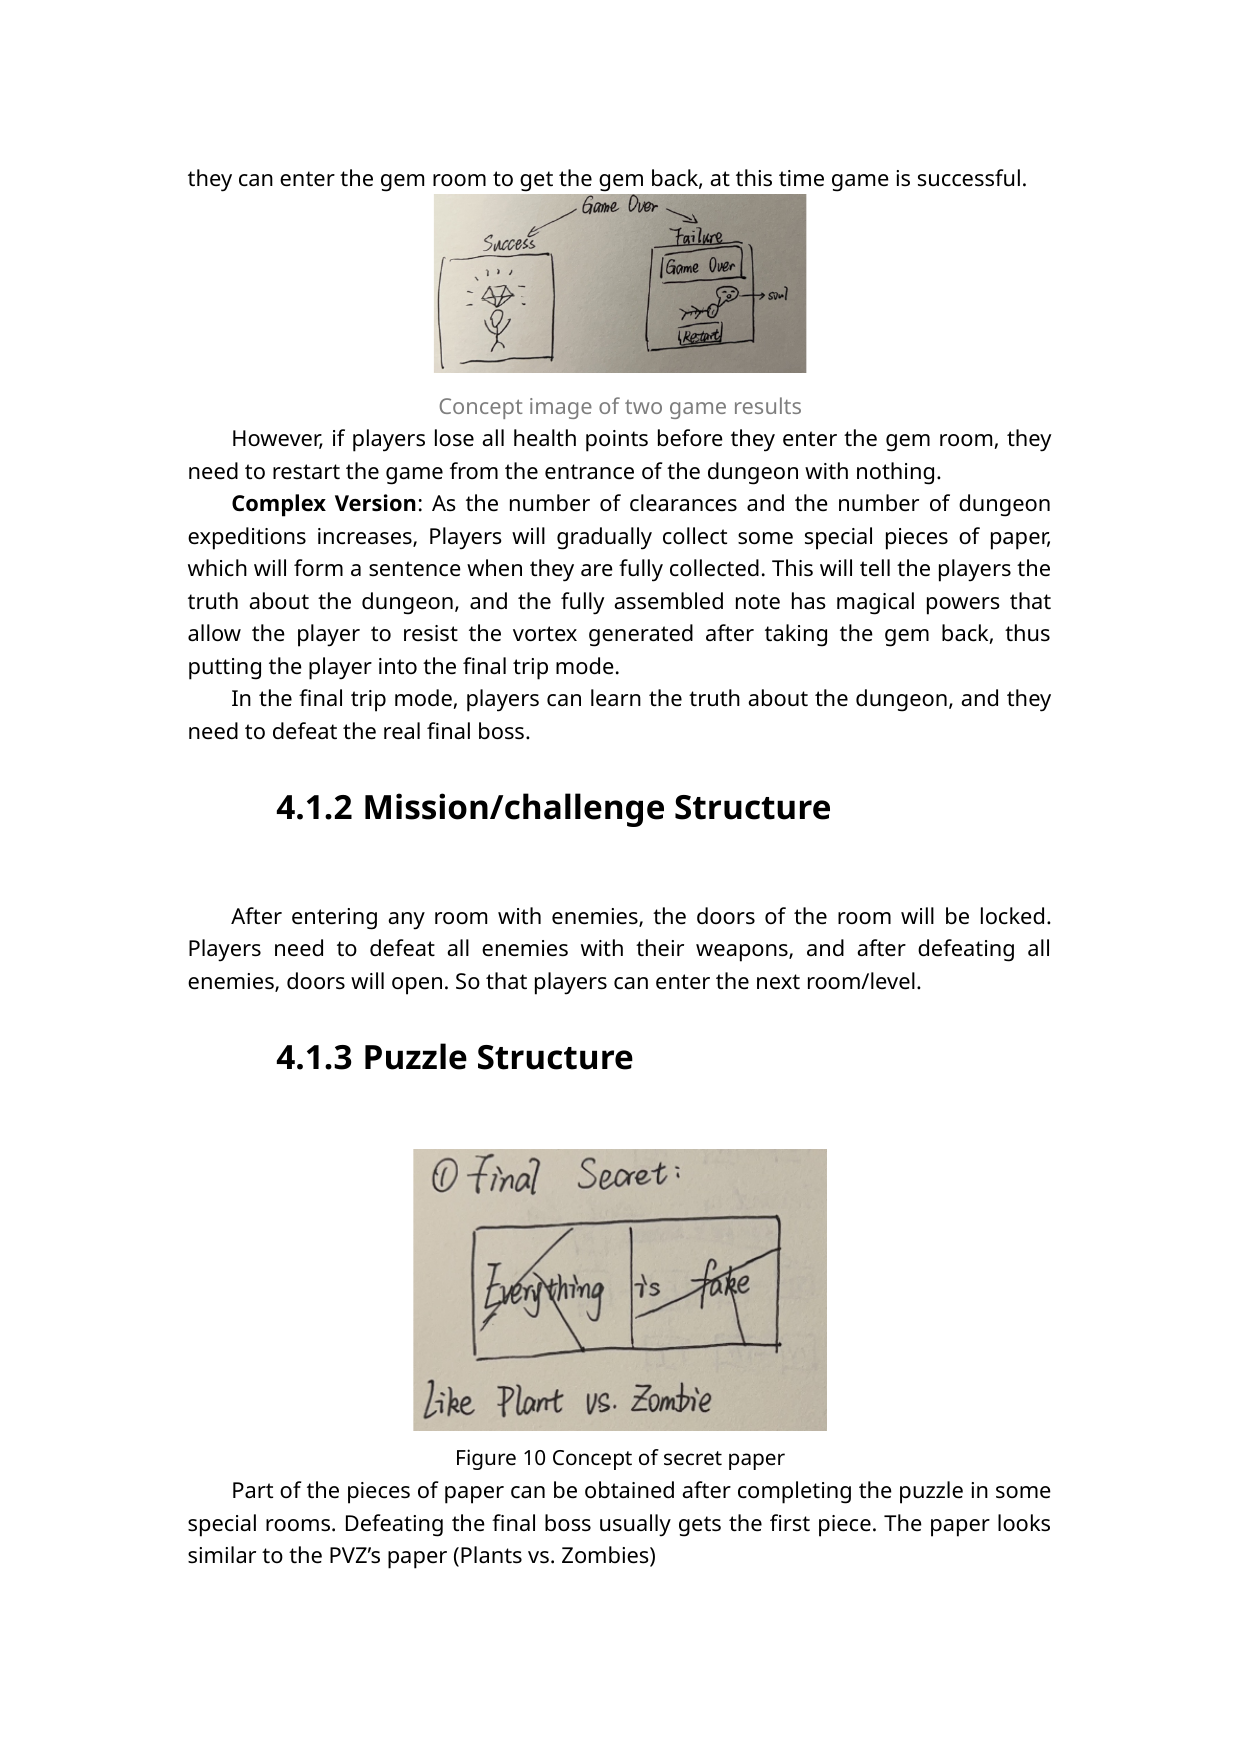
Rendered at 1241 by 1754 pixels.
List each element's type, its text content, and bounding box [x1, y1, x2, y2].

text Part of the pieces of paper can be obtained after completing the puzzle in some special rooms. Defeating the final boss usually gets the first piece. The paper looks similar to the PVZ’s paper (Plants vs. Zombies) [187, 1474, 1053, 1572]
text Complex Version: As the number of clearances and the number of dungeon expeditions increases, Players will gradually collect some special pieces of paper, which will form a sentence when they are fully collected. This will tell the players the truth about the dungeon, and the fully assembled note has magical powers that allow the player to resist the vortex generated after taking the gem back, thus putting the player into the final trip mode. [187, 487, 1053, 682]
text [187, 162, 1053, 194]
text After entering any room with enemies, the doors of the room will be locked. Players need to defeat all enemies with their weapons, and after defeating all enemies, doors will open. So that players can enter the next room/level. [187, 899, 1053, 997]
subtitle Mission/challenge Structure [276, 774, 1053, 839]
text However, if players lose all health points before they enter the gem room, they need to restart the game from the entrance of the dungeon with nothing. [187, 422, 1053, 487]
text In the final trip mode, players can learn the truth about the dungeon, and they need to defeat the real final boss. [187, 682, 1053, 747]
text Concept image of two game results [187, 389, 1053, 422]
picture [413, 1149, 827, 1431]
subtitle Puzzle Structure [276, 1024, 1053, 1089]
picture [433, 194, 807, 373]
